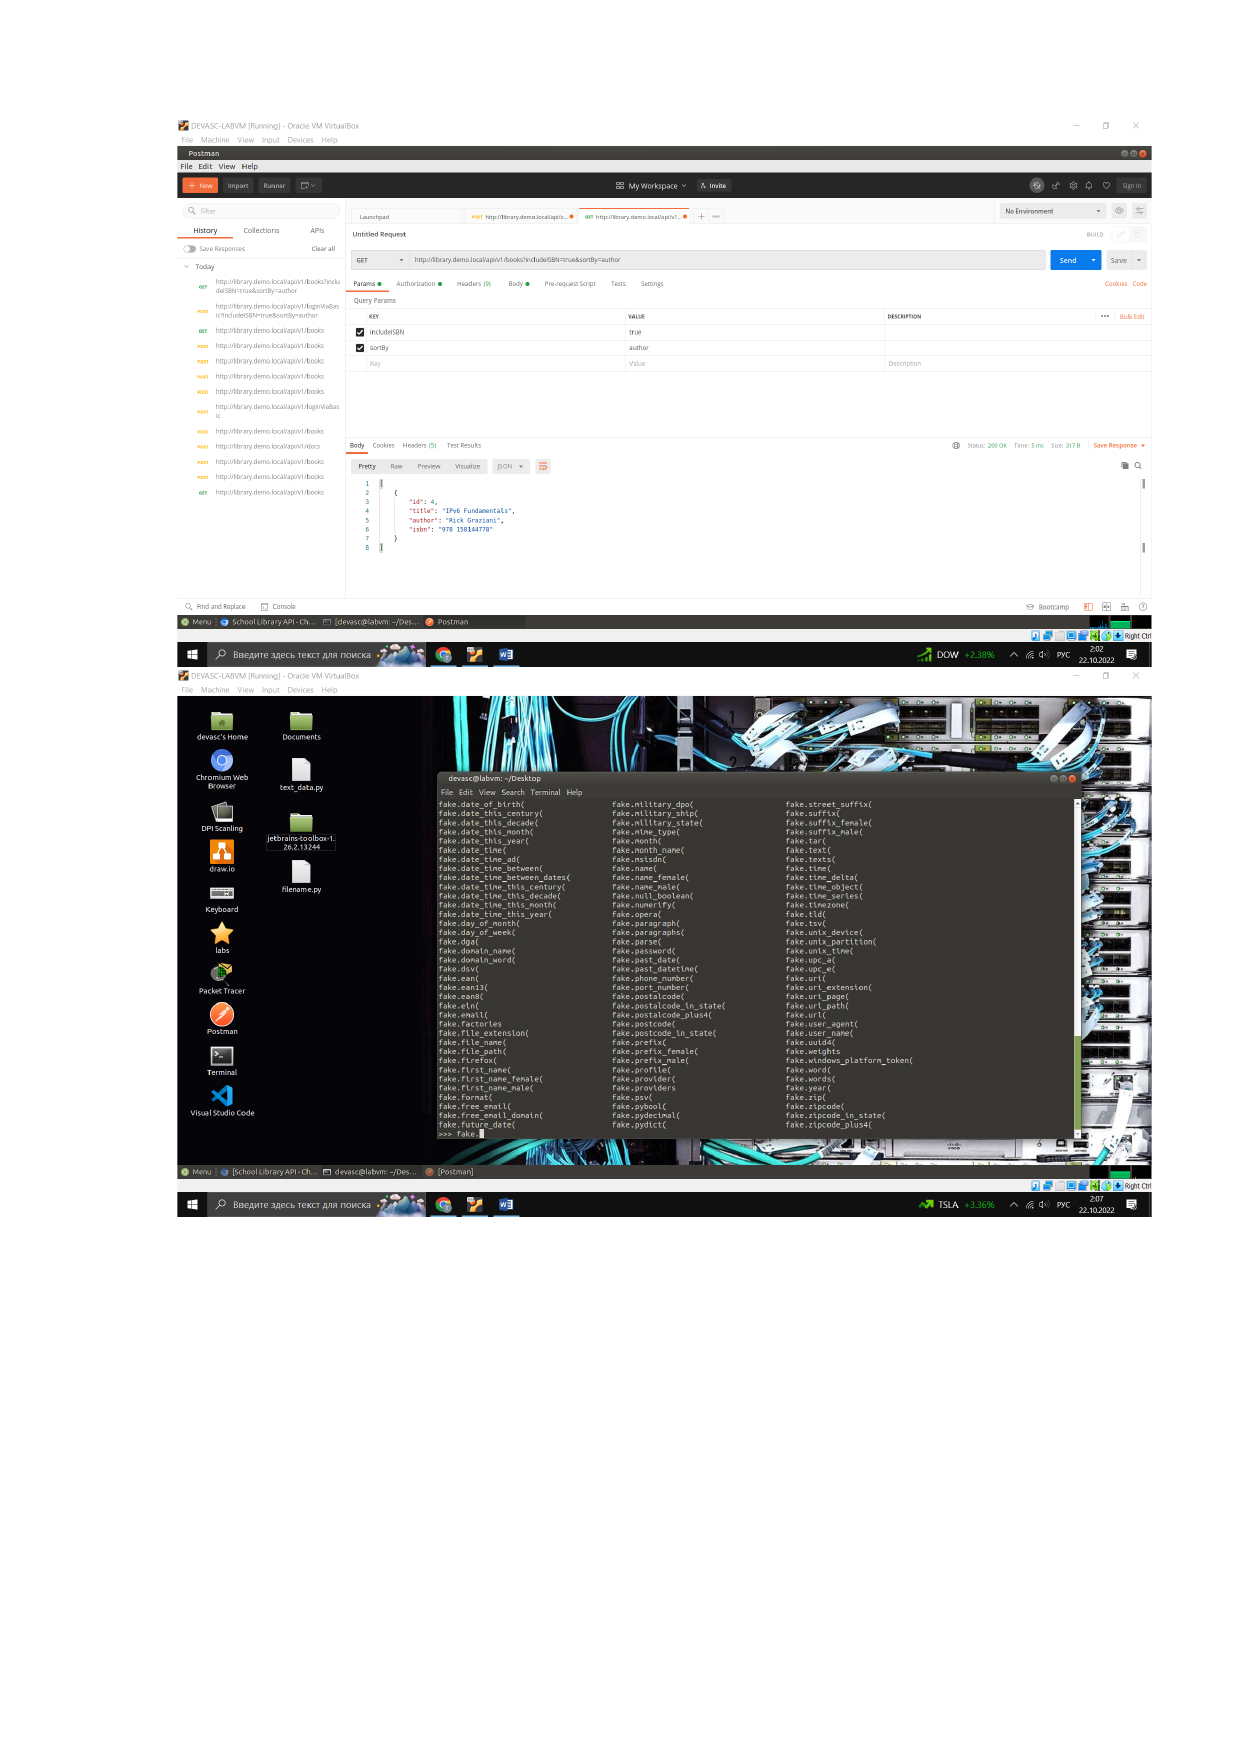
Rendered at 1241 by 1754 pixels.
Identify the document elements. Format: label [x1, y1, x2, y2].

picture [177, 118, 1152, 667]
picture [177, 668, 1152, 1217]
